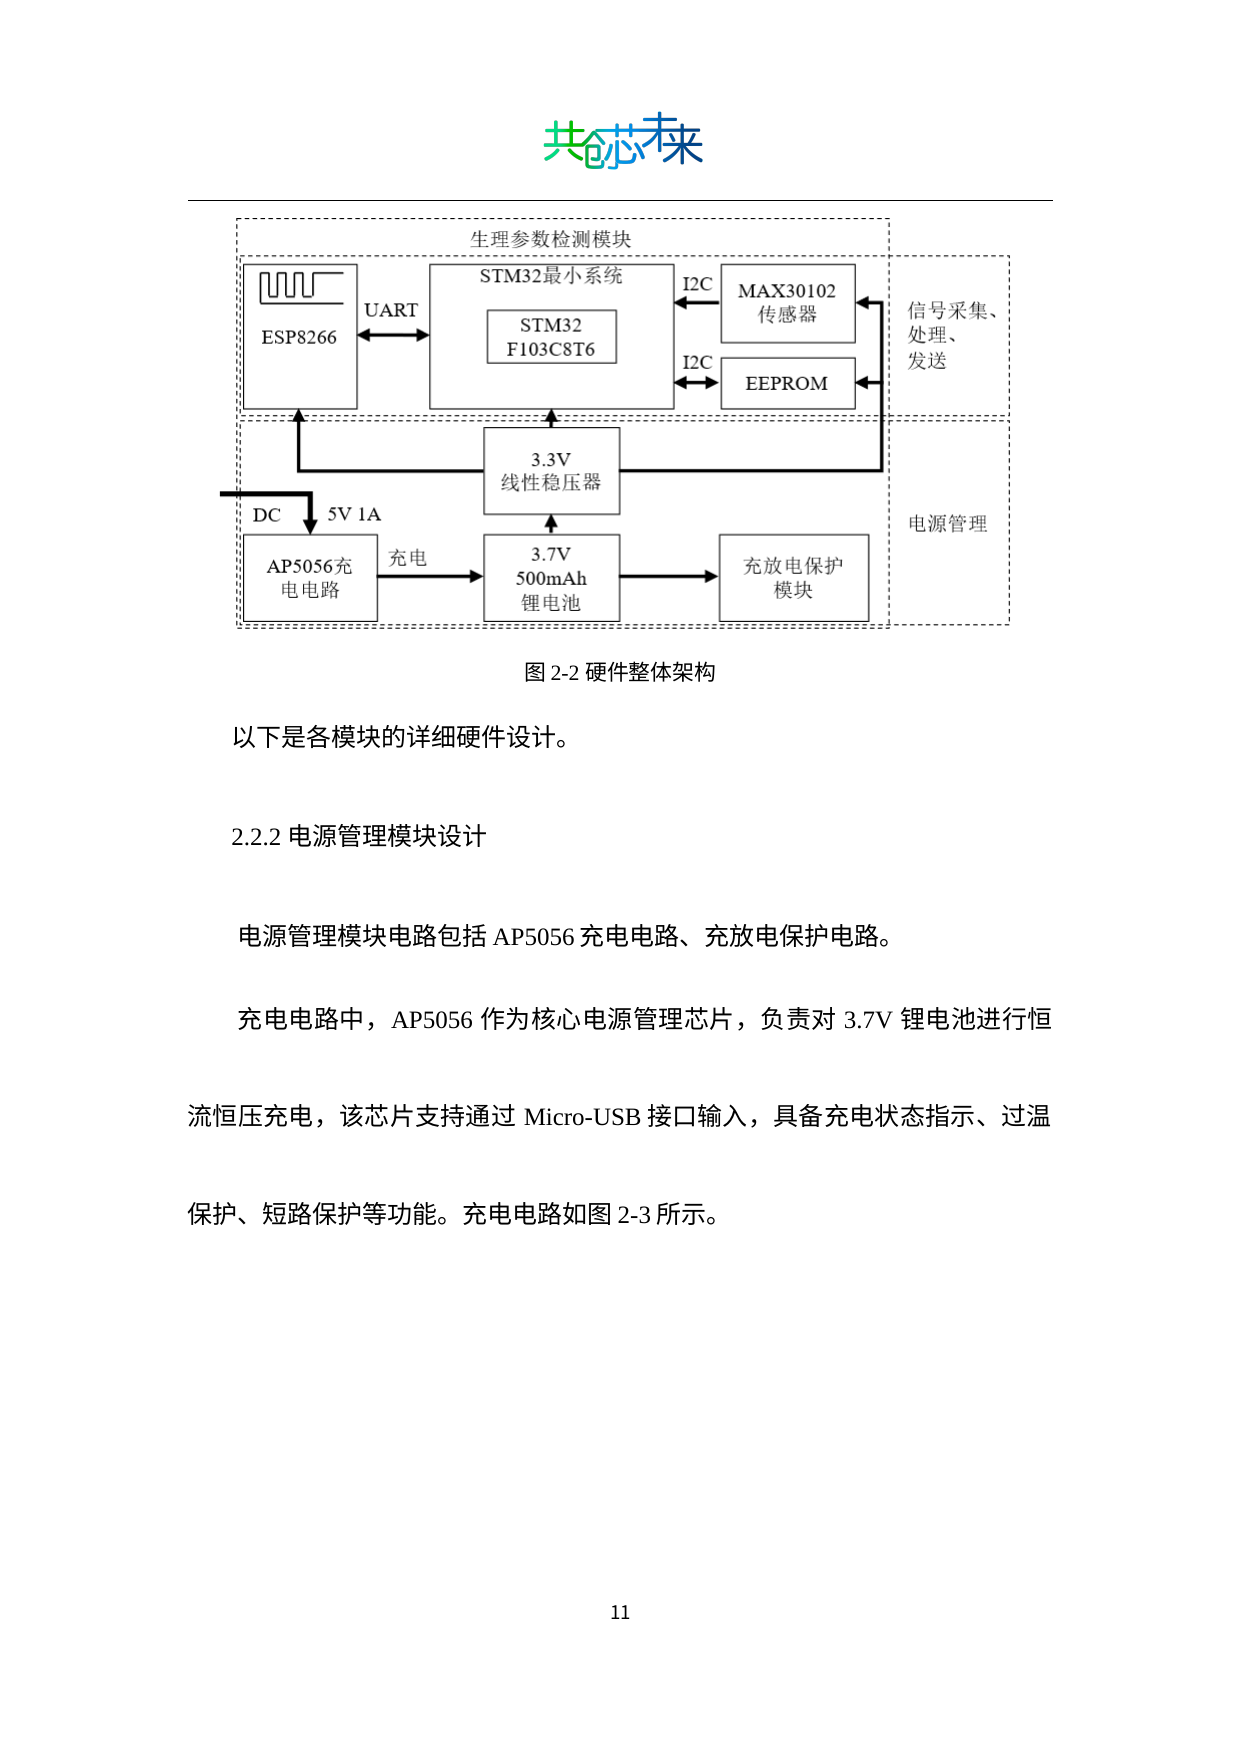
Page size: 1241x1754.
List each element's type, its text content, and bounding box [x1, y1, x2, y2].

text 充电电路中，AP5056 作为核心电源管理芯片，负责对 3.7V 锂电池进行恒流恒压充电，该芯片支持通过 Micro-USB接口输入，具备充电状态指示、过温保护、短路保护等功能。充电电路如图2-3所示。 [187, 985, 1053, 1245]
text 2.2.2 电源管理模块设计 [187, 802, 1053, 867]
picture [219, 217, 1022, 629]
list 以下是各模块的详细硬件设计。 [231, 703, 1053, 768]
text 图2-2 硬件整体架构 [187, 654, 1053, 687]
picture [510, 88, 730, 198]
text 电源管理模块电路包括AP5056充电电路、充放电保护电路。 [187, 902, 1053, 967]
